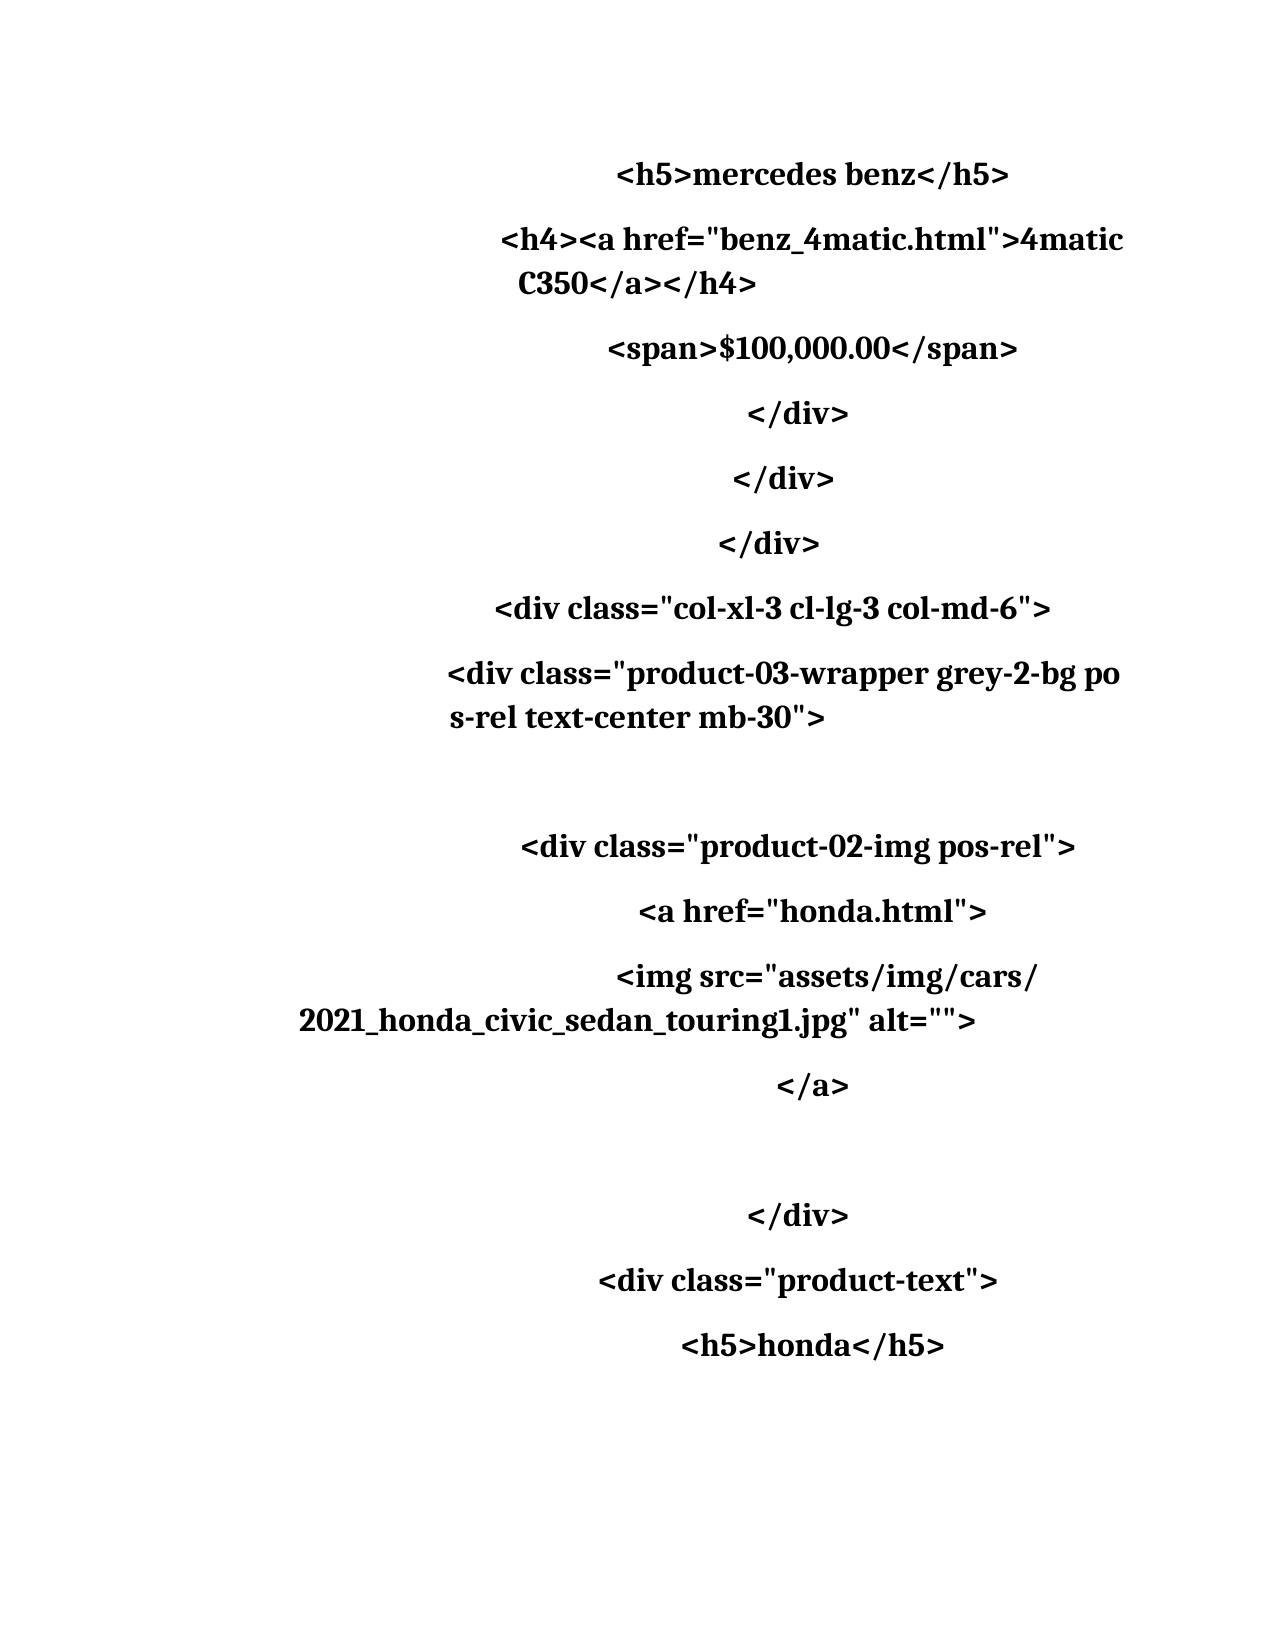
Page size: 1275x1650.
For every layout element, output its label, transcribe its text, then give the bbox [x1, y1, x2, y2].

text <a href="honda.html"> [150, 893, 1125, 931]
text <h4><a href="benz_4matic.html">4matic C350</a></h4> [150, 221, 1125, 303]
text </div> [150, 394, 1125, 433]
text </div> [150, 459, 1125, 498]
text <img src="assets/img/cars/2021_honda_civic_sedan_touring1.jpg" alt=""> [150, 958, 1125, 1040]
text <div class="product-03-wrapper grey-2-bg pos-rel text-center mb-30"> [150, 654, 1125, 736]
text <h5>mercedes benz</h5> [150, 156, 1125, 194]
text </div> [150, 1196, 1125, 1235]
text <div class="product-02-img pos-rel"> [150, 828, 1125, 866]
text </a> [150, 1067, 1125, 1105]
text <div class="product-text"> [150, 1261, 1125, 1300]
text </div> [150, 524, 1125, 563]
text <span>$100,000.00</span> [150, 329, 1125, 368]
text <div class="col-xl-3 cl-lg-3 col-md-6"> [150, 589, 1125, 627]
text <h5>honda</h5> [150, 1326, 1125, 1364]
